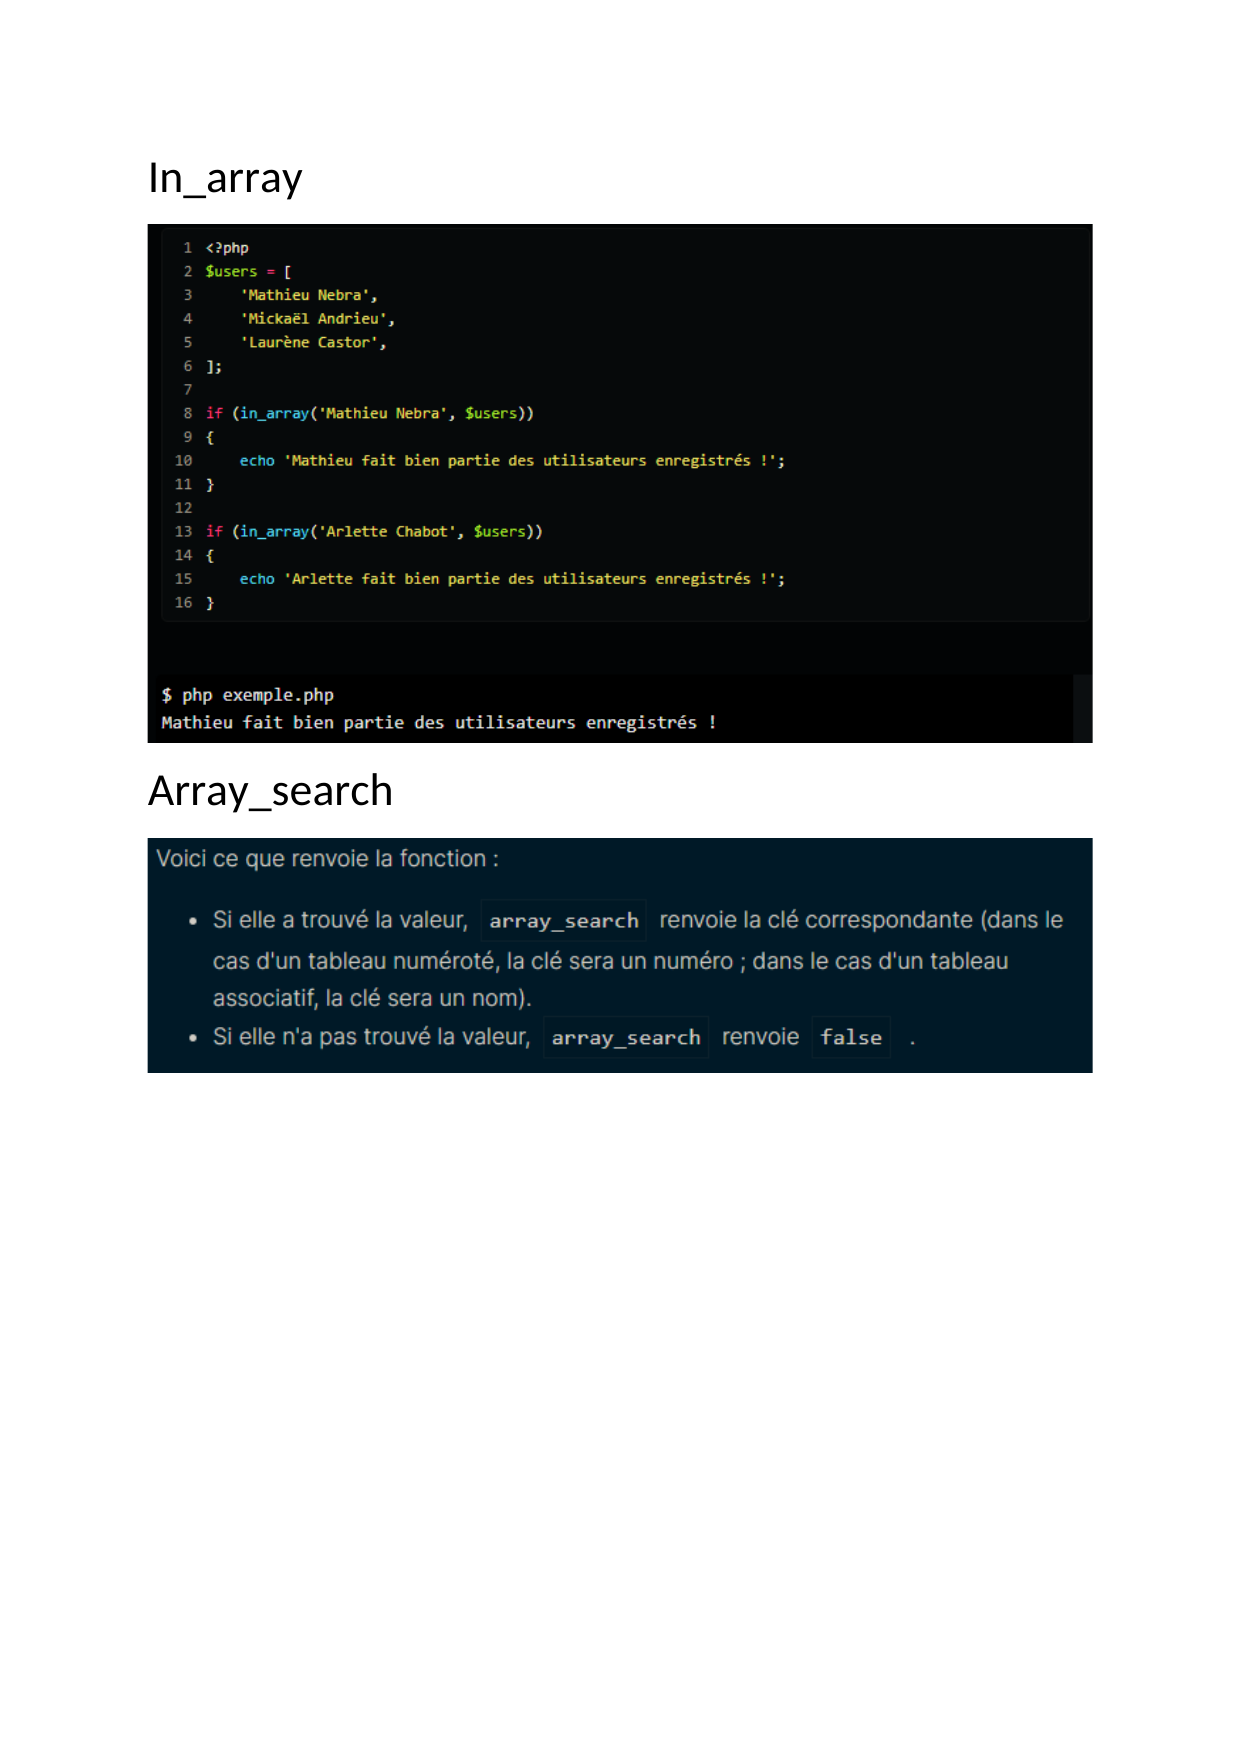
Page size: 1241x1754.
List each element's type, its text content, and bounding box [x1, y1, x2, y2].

picture [147, 838, 1093, 1073]
picture [147, 224, 1093, 743]
text Array_search [148, 761, 1093, 817]
text In_array [148, 148, 1093, 203]
